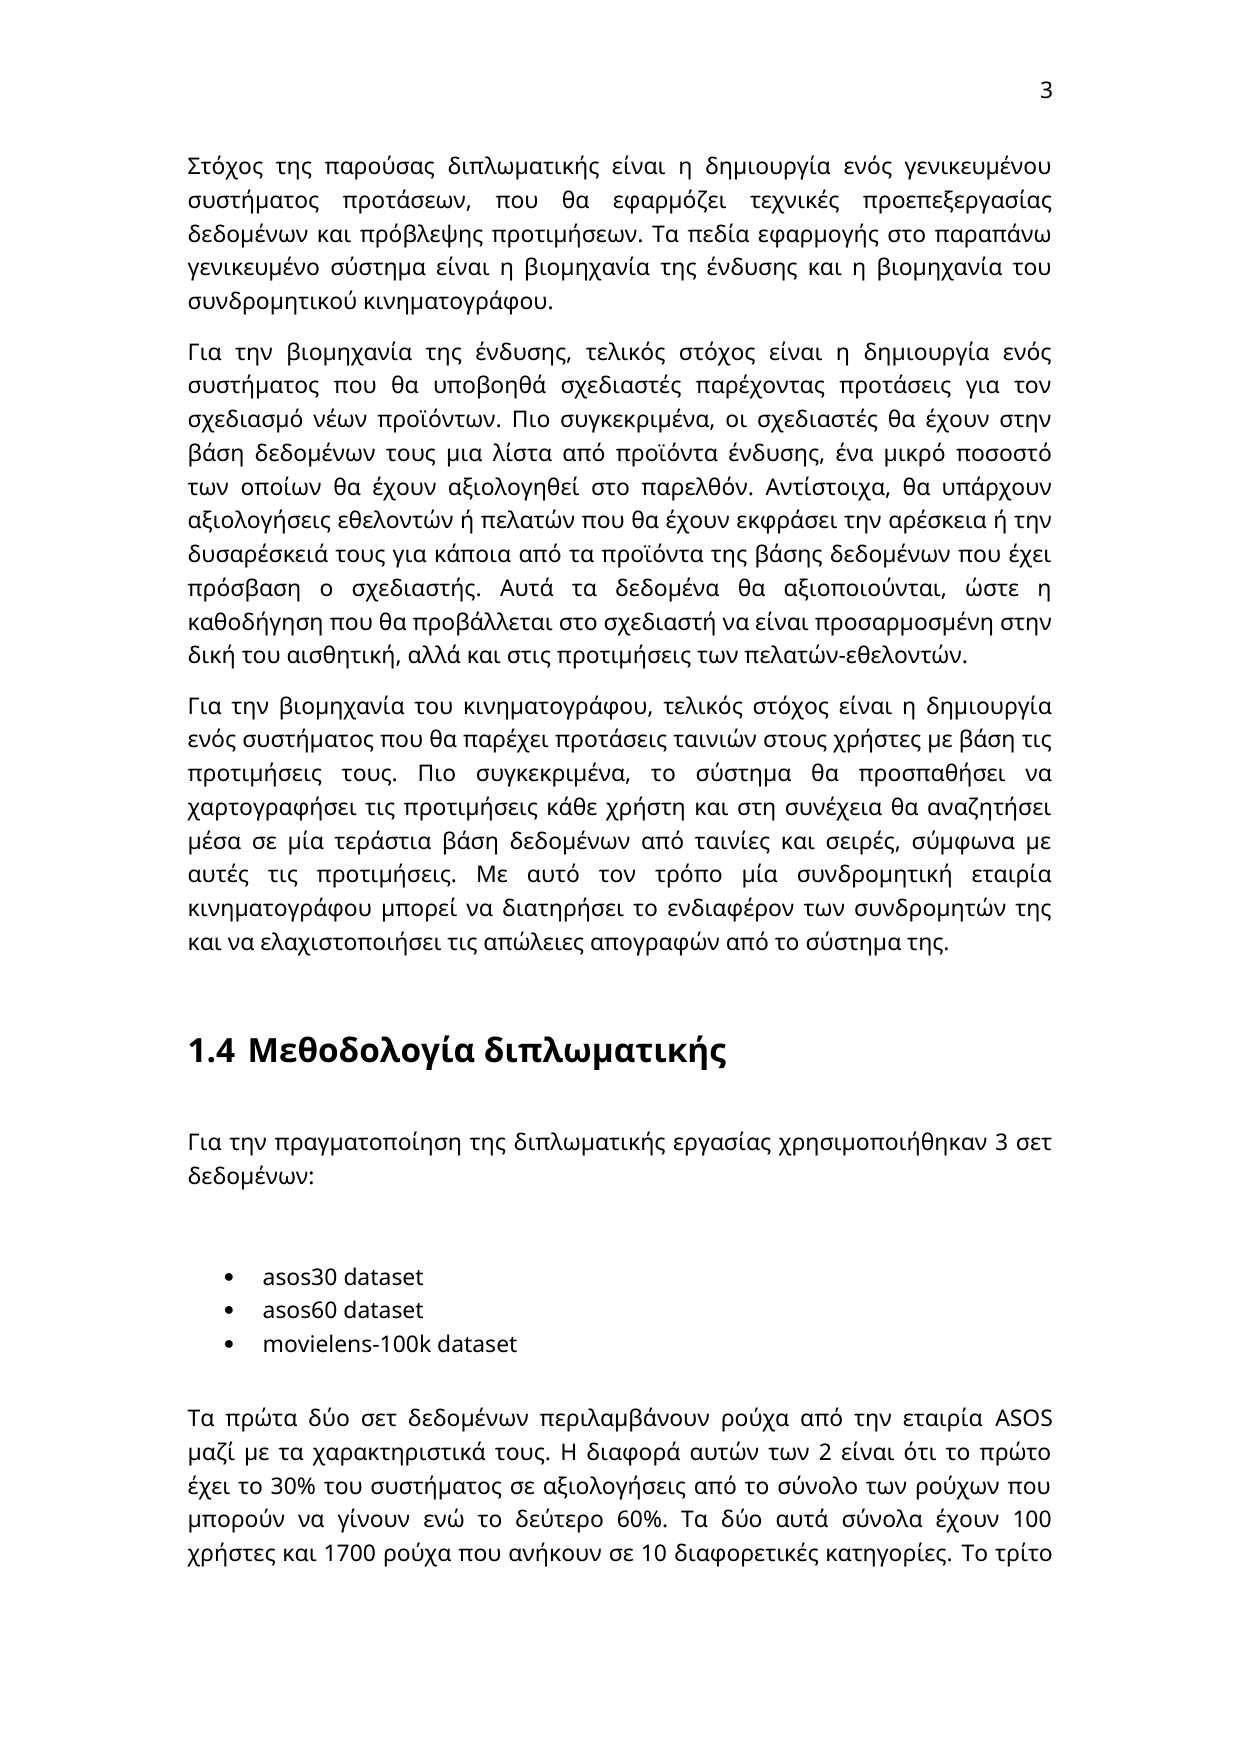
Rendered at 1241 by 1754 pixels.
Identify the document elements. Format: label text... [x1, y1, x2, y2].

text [187, 1402, 1053, 1568]
text Στόχος της παρούσας διπλωματικής είναι η δημιουργία ενός γενικευμένου συστήματος προτάσεων, που θα εφαρμόζει τεχνικές προεπεξεργασίας δεδομένων και πρόβλεψης προτιμήσεων. Τα πεδία εφαρμογής στο παραπάνω γενικευμένο σύστημα είναι η βιομηχανία της ένδυσης και η βιομηχανία του συνδρομητικού κινηματογράφου. [187, 150, 1053, 316]
text Για την βιομηχανία του κινηματογράφου, τελικός στόχος είναι η δημιουργία ενός συστήματος που θα παρέχει προτάσεις ταινιών στους χρήστες με βάση τις προτιμήσεις τους. Πιο συγκεκριμένα, το σύστημα θα προσπαθήσει να χαρτογραφήσει τις προτιμήσεις κάθε χρήστη και στη συνέχεια θα αναζητήσει μέσα σε μία τεράστια βάση δεδομένων από ταινίες και σειρές, σύμφωνα με αυτές τις προτιμήσεις. Με αυτό τον τρόπο μία συνδρομητική εταιρία κινηματογράφου μπορεί να διατηρήσει το ενδιαφέρον των συνδρομητών της και να ελαχιστοποιήσει τις απώλειες απογραφών από το σύστημα της. [187, 689, 1053, 957]
text Για την πραγματοποίηση της διπλωματικής εργασίας χρησιμοποιήθηκαν 3 σετ δεδομένων: [187, 1126, 1053, 1191]
subtitle Μεθοδολογία διπλωματικής [187, 1027, 1053, 1072]
list asos30 dataset [225, 1261, 1053, 1292]
list asos60 dataset [225, 1294, 1053, 1326]
list movielens-100k dataset [225, 1328, 1053, 1359]
text Για την βιομηχανία της ένδυσης, τελικός στόχος είναι η δημιουργία ενός συστήματος που θα υποβοηθά σχεδιαστές παρέχοντας προτάσεις για τον σχεδιασμό νέων προϊόντων. Πιο συγκεκριμένα, οι σχεδιαστές θα έχουν στην βάση δεδομένων τους μια λίστα από προϊόντα ένδυσης, ένα μικρό ποσοστό των οποίων θα έχουν αξιολογηθεί στο παρελθόν. Αντίστοιχα, θα υπάρχουν αξιολογήσεις εθελοντών ή πελατών που θα έχουν εκφράσει την αρέσκεια ή την δυσαρέσκειά τους για κάποια από τα προϊόντα της βάσης δεδομένων που έχει πρόσβαση ο σχεδιαστής. Αυτά τα δεδομένα θα αξιοποιούνται, ώστε η καθοδήγηση που θα προβάλλεται στο σχεδιαστή να είναι προσαρμοσμένη στην δική του αισθητική, αλλά και στις προτιμήσεις των πελατών-εθελοντών. [187, 335, 1053, 670]
